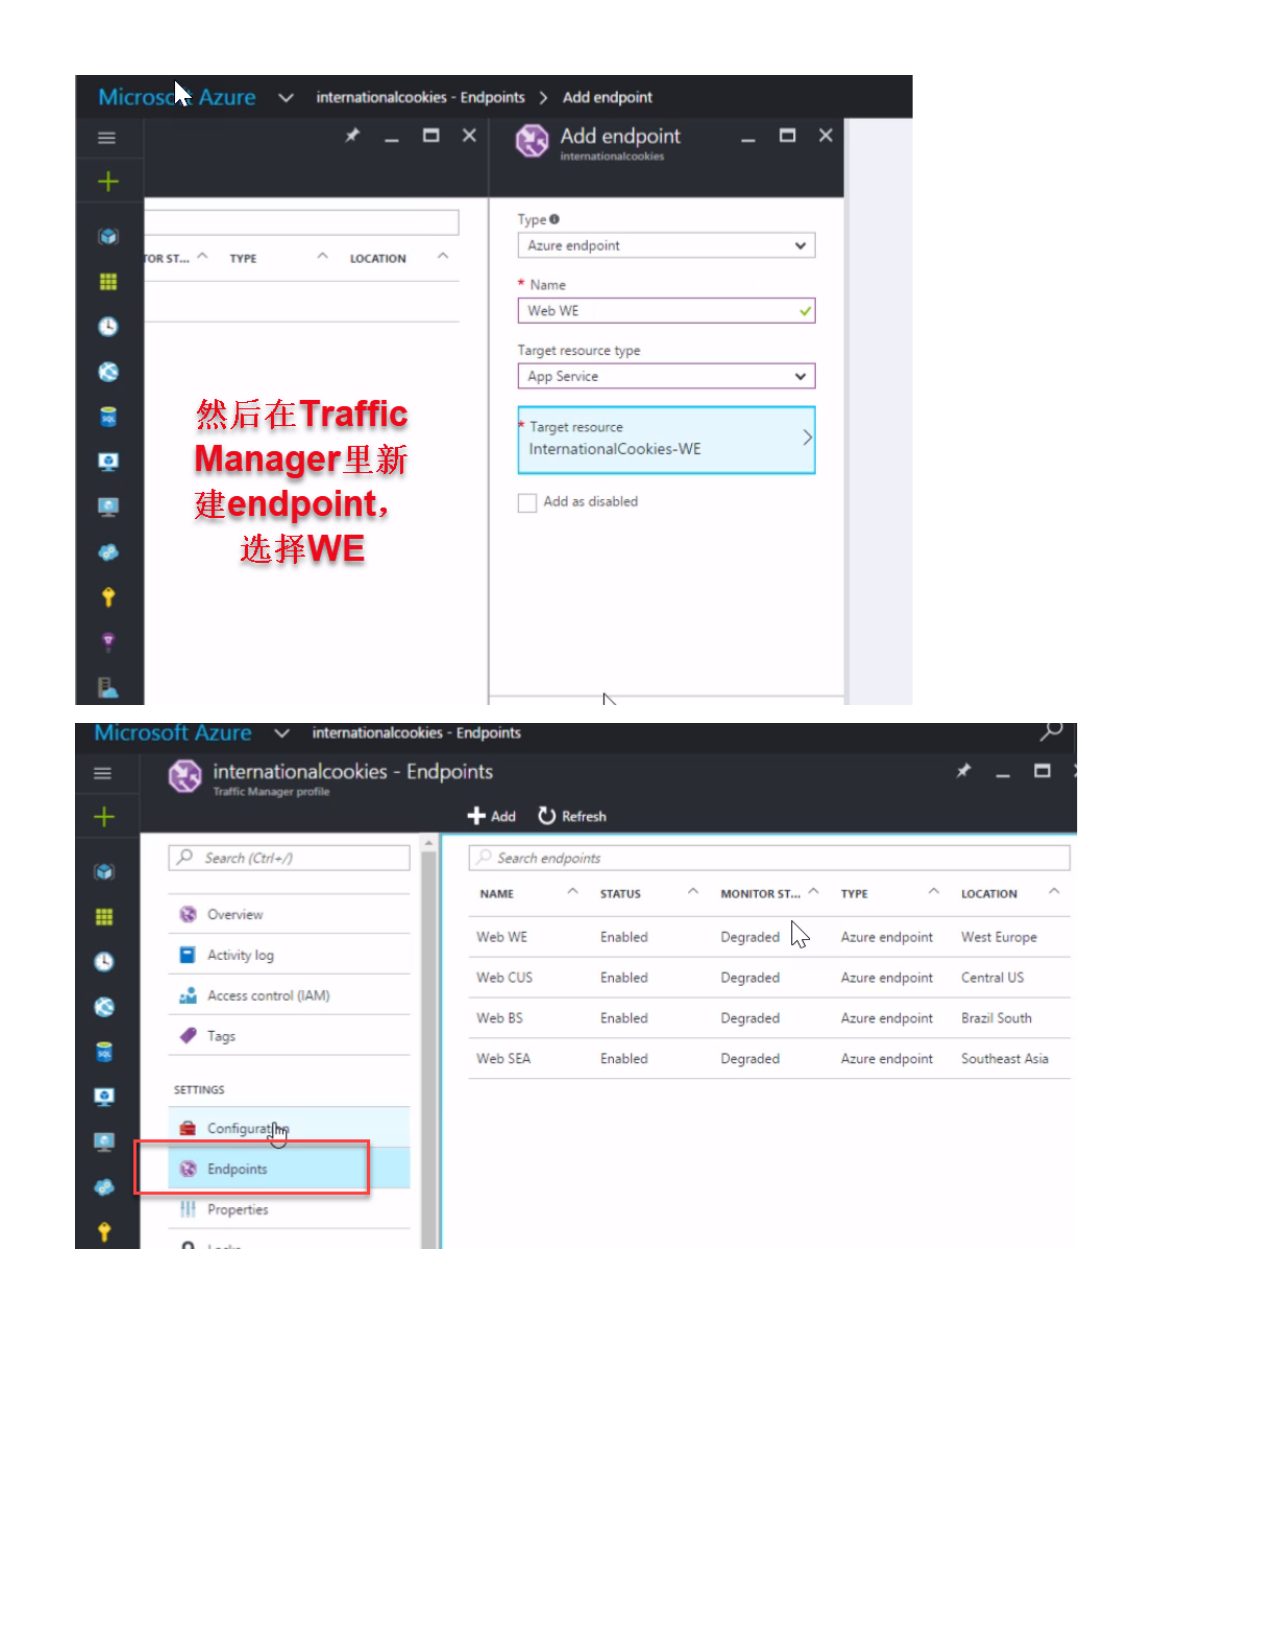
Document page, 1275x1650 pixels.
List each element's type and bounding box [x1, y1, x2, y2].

picture [75, 723, 1078, 1249]
picture [75, 75, 913, 705]
